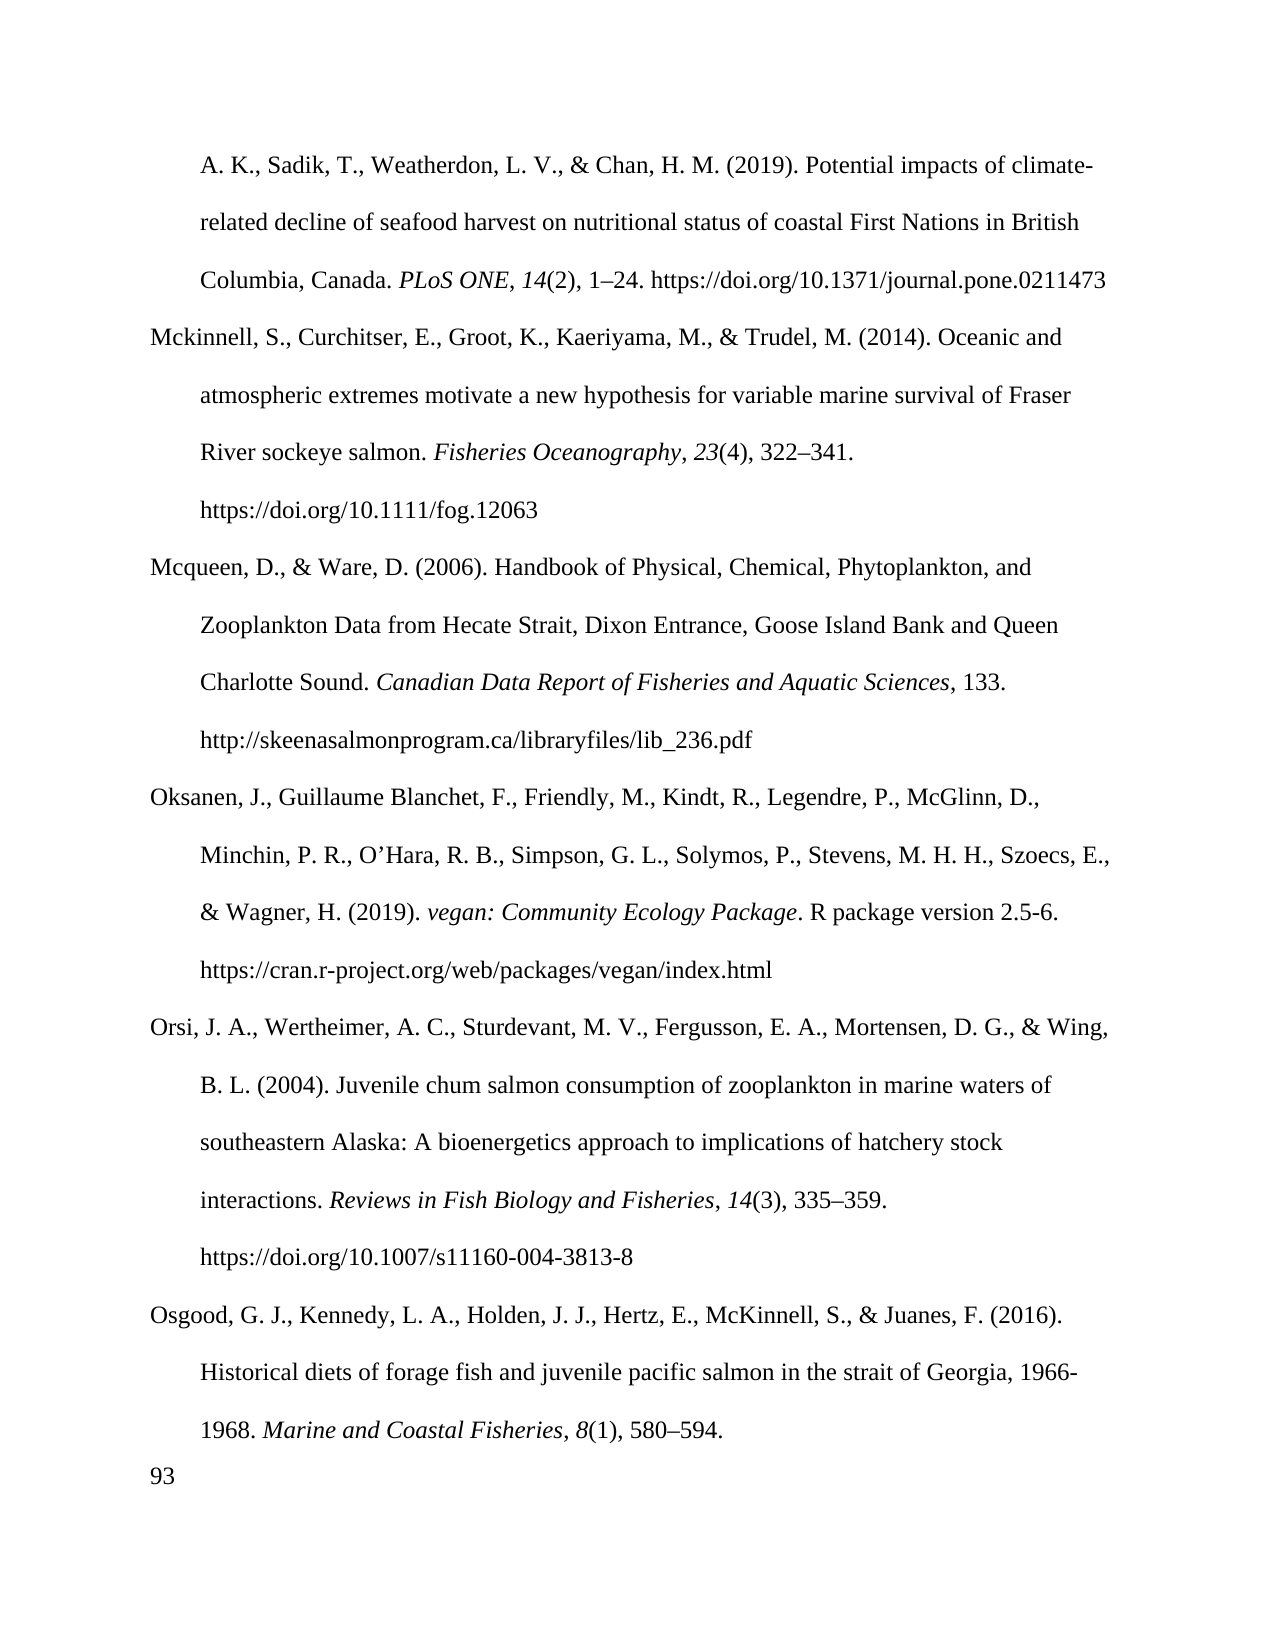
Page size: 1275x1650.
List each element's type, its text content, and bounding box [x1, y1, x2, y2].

text Mcqueen, D., & Ware, D. (2006). Handbook of Physical, Chemical, Phytoplankton, and Zooplankton Data from Hecate Strait, Dixon Entrance, Goose Island Bank and Queen Charlotte Sound. Canadian Data Report of Fisheries and Aquatic Sciences, 133. http://skeenasalmonprogram.ca/libraryfiles/lib_236.pdf [150, 552, 1125, 754]
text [150, 150, 1125, 294]
text Orsi, J. A., Wertheimer, A. C., Sturdevant, M. V., Fergusson, E. A., Mortensen, D. G., & Wing, B. L. (2004). Juvenile chum salmon consumption of zooplankton in marine waters of southeastern Alaska: A bioenergetics approach to implications of hatchery stock interactions. Reviews in Fish Biology and Fisheries, 14(3), 335–359. https://doi.org/10.1007/s11160-004-3813-8 [150, 1012, 1125, 1271]
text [150, 1300, 1125, 1444]
text Mckinnell, S., Curchitser, E., Groot, K., Kaeriyama, M., & Trudel, M. (2014). Oceanic and atmospheric extremes motivate a new hypothesis for variable marine survival of Fraser River sockeye salmon. Fisheries Oceanography, 23(4), 322–341. https://doi.org/10.1111/fog.12063 [150, 322, 1125, 524]
text Oksanen, J., Guillaume Blanchet, F., Friendly, M., Kindt, R., Legendre, P., McGlinn, D., Minchin, P. R., O’Hara, R. B., Simpson, G. L., Solymos, P., Stevens, M. H. H., Szoecs, E., & Wagner, H. (2019). vegan: Community Ecology Package. R package version 2.5-6. https://cran.r-project.org/web/packages/vegan/index.html [150, 782, 1125, 984]
